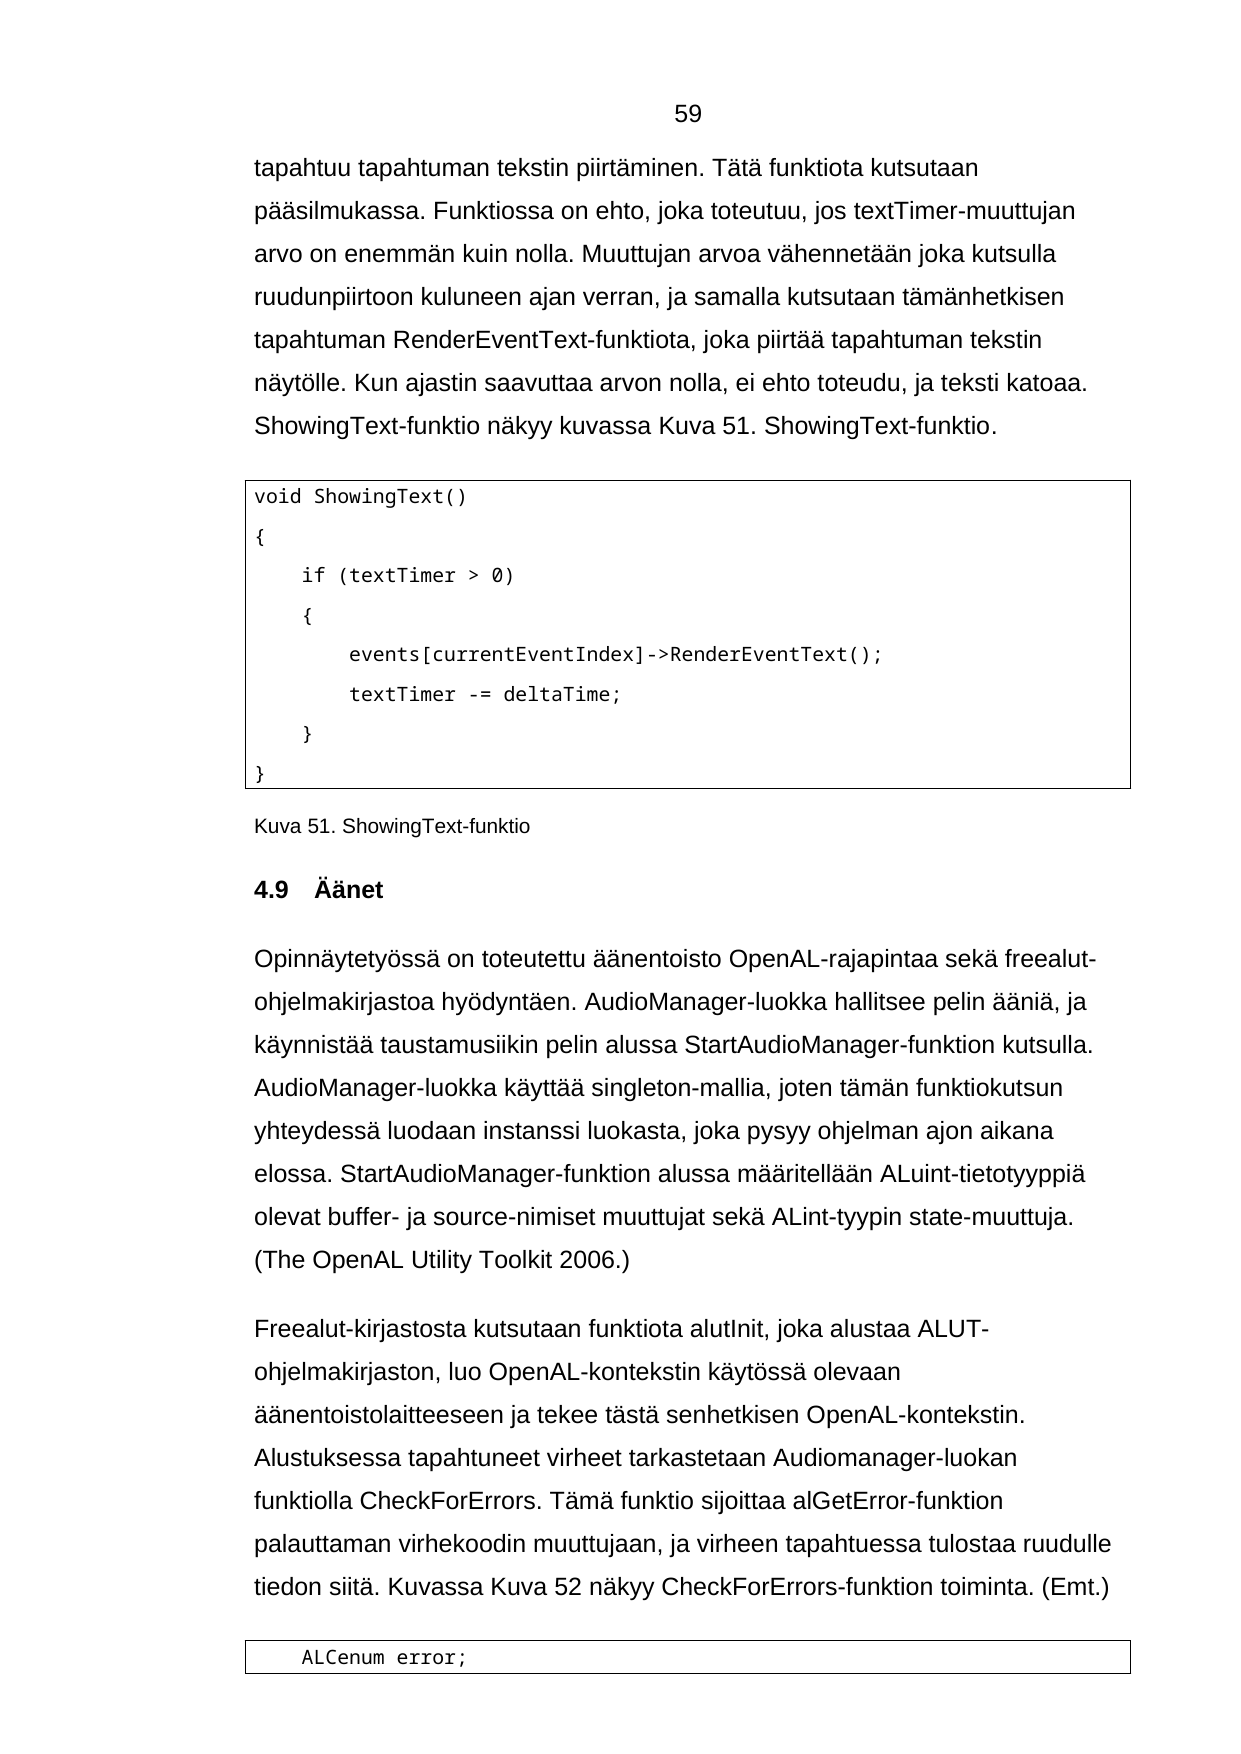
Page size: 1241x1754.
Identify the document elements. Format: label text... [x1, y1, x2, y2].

text Kuva 51. ShowingText-funktio [254, 814, 1122, 838]
text } [246, 756, 1130, 788]
text textTimer -= deltaTime; [246, 677, 1130, 707]
text if (textTimer > 0) [246, 558, 1130, 588]
subtitle Äänet [254, 875, 1122, 904]
text events[currentEventIndex]->RenderEventText(); [246, 637, 1130, 667]
text Opinnäytetyössä on toteutettu äänentoisto OpenAL-rajapintaa sekä freealut-ohjelmakirjastoa hyödyntäen. AudioManager-luokka hallitsee pelin ääniä, ja käynnistää taustamusiikin pelin alussa StartAudioManager-funktion kutsulla. AudioManager-luokka käyttää singleton-mallia, joten tämän funktiokutsun yhteydessä luodaan instanssi luokasta, joka pysyy ohjelman ajon aikana elossa. StartAudioManager-funktion alussa määritellään ALuint-tietotyyppiä olevat buffer- ja source-nimiset muuttujat sekä ALint-tyypin state-muuttuja. (The OpenAL Utility Toolkit 2006.) [254, 943, 1122, 1274]
text { [246, 598, 1130, 628]
text Freealut-kirjastosta kutsutaan funktiota alutInit, joka alustaa ALUT-ohjelmakirjaston, luo OpenAL-kontekstin käytössä olevaan äänentoistolaitteeseen ja tekee tästä senhetkisen OpenAL-kontekstin. Alustuksessa tapahtuneet virheet tarkastetaan Audiomanager-luokan funktiolla CheckForErrors. Tämä funktio sijoittaa alGetError-funktion palauttaman virhekoodin muuttujaan, ja virheen tapahtuessa tulostaa ruudulle tiedon siitä. Kuvassa 52 näkyy CheckForErrors-funktion toiminta. (Emt.) [254, 1313, 1122, 1601]
text void ShowingText() [246, 481, 1130, 509]
text ALCenum error; [246, 1641, 1130, 1673]
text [254, 153, 1122, 440]
text { [246, 519, 1130, 549]
text } [246, 716, 1130, 746]
